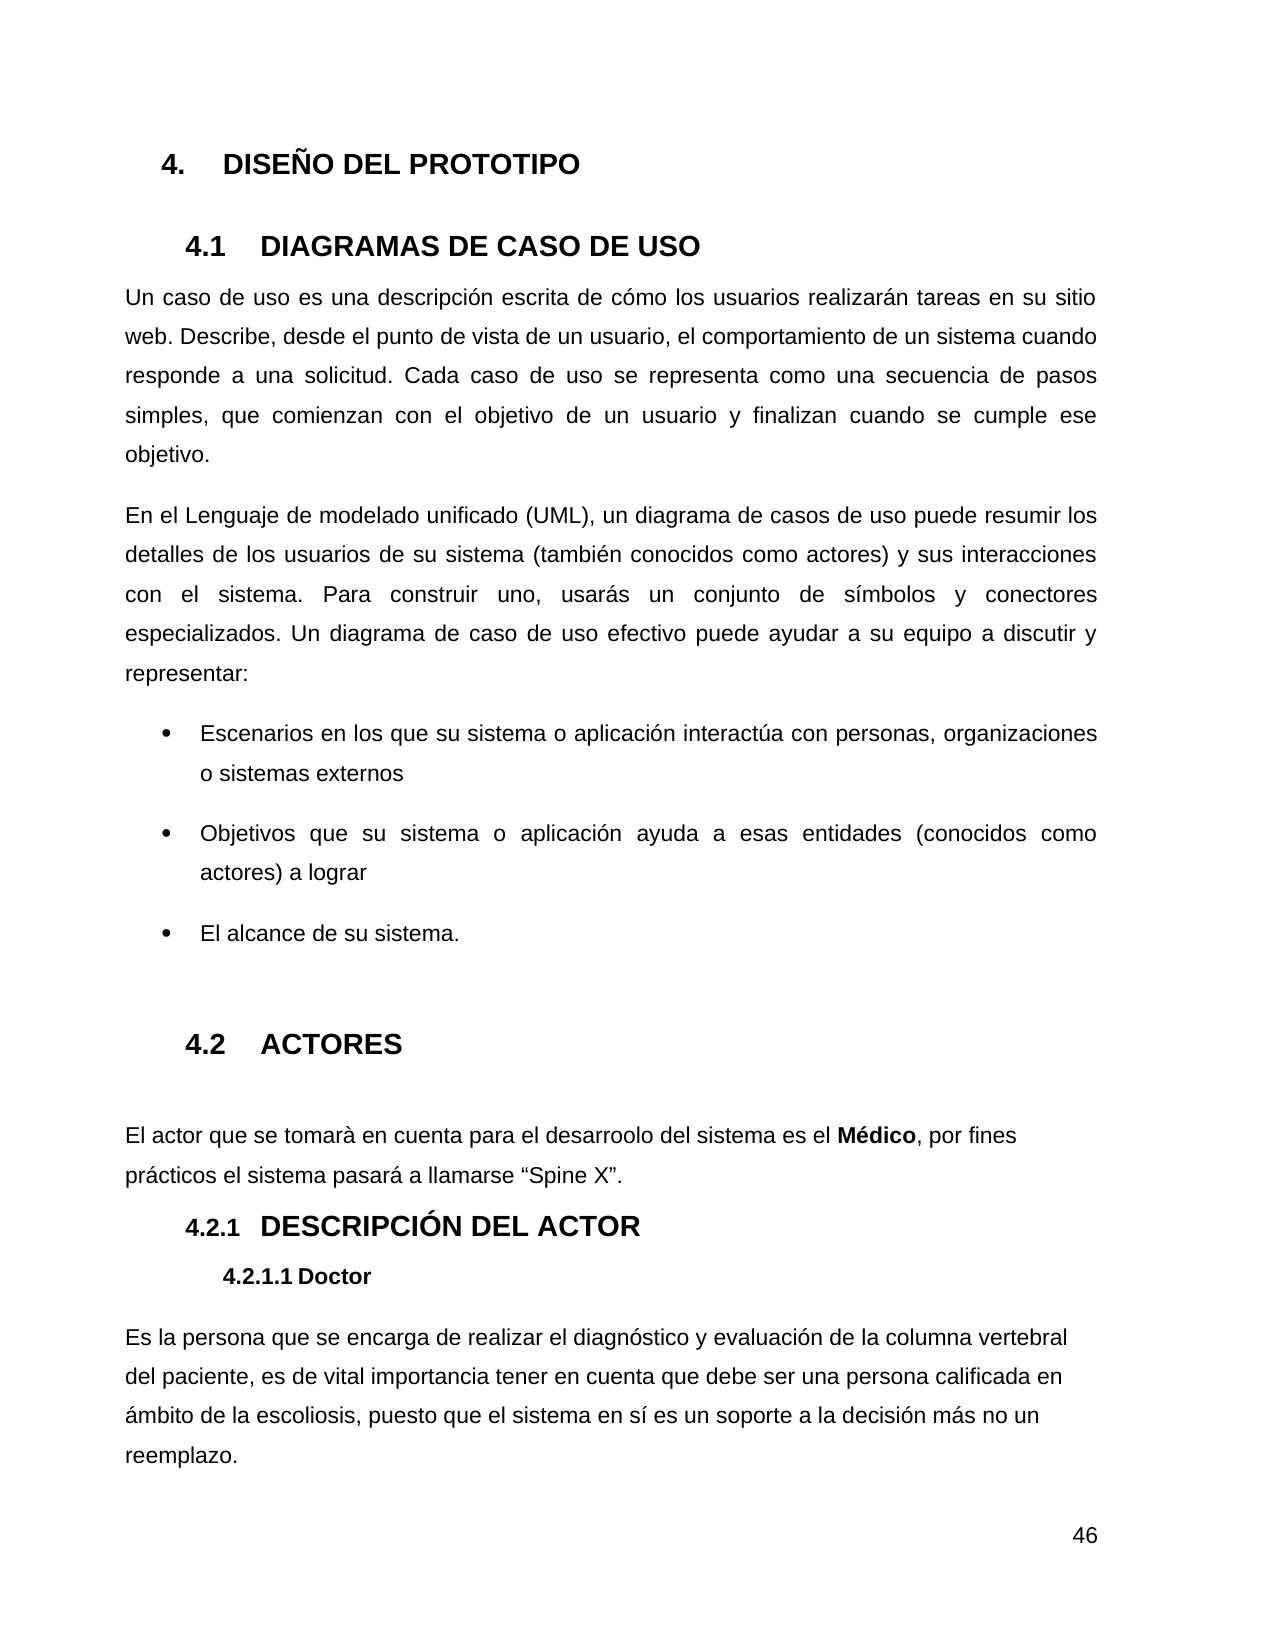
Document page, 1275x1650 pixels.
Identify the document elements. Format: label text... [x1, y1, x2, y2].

subtitle ACTORES [185, 1027, 1152, 1060]
subtitle DISEÑO DEL PROTOTIPO [161, 147, 1152, 181]
text Un caso de uso es una descripción escrita de cómo los usuarios realizarán tareas en su sitio web. Describe, desde el punto de vista de un usuario, el comportamiento de un sistema cuando responde a una solicitud. Cada caso de uso se representa como una secuencia de pasos simples, que comienzan con el objetivo de un usuario y finalizan cuando se cumple ese objetivo. [125, 283, 1098, 468]
list Escenarios en los que su sistema o aplicación interactúa con personas, organizaciones o sistemas externos [162, 720, 1098, 786]
text El actor que se tomarà en cuenta para el desarroolo del sistema es el Médico, por fines prácticos el sistema pasará a llamarse “Spine X”. [125, 1122, 1098, 1188]
list Doctor [223, 1263, 1098, 1289]
text En el Lenguaje de modelado unificado (UML), un diagrama de casos de uso puede resumir los detalles de los usuarios de su sistema (también conocidos como actores) y sus interacciones con el sistema. Para construir uno, usarás un conjunto de símbolos y conectores especializados. Un diagrama de caso de uso efectivo puede ayudar a su equipo a discutir y representar: [125, 502, 1098, 686]
subtitle DIAGRAMAS DE CASO DE USO [185, 229, 1152, 263]
text Es la persona que se encarga de realizar el diagnóstico y evaluación de la columna vertebral del paciente, es de vital importancia tener en cuenta que debe ser una persona calificada en ámbito de la escoliosis, puesto que el sistema en sí es un soporte a la decisión más no un reemplazo. [125, 1323, 1098, 1468]
subtitle DESCRIPCIÓN DEL ACTOR [185, 1209, 1152, 1242]
list El alcance de su sistema. [162, 919, 1098, 946]
list Objetivos que su sistema o aplicación ayuda a esas entidades (conocidos como actores) a lograr [162, 820, 1098, 886]
